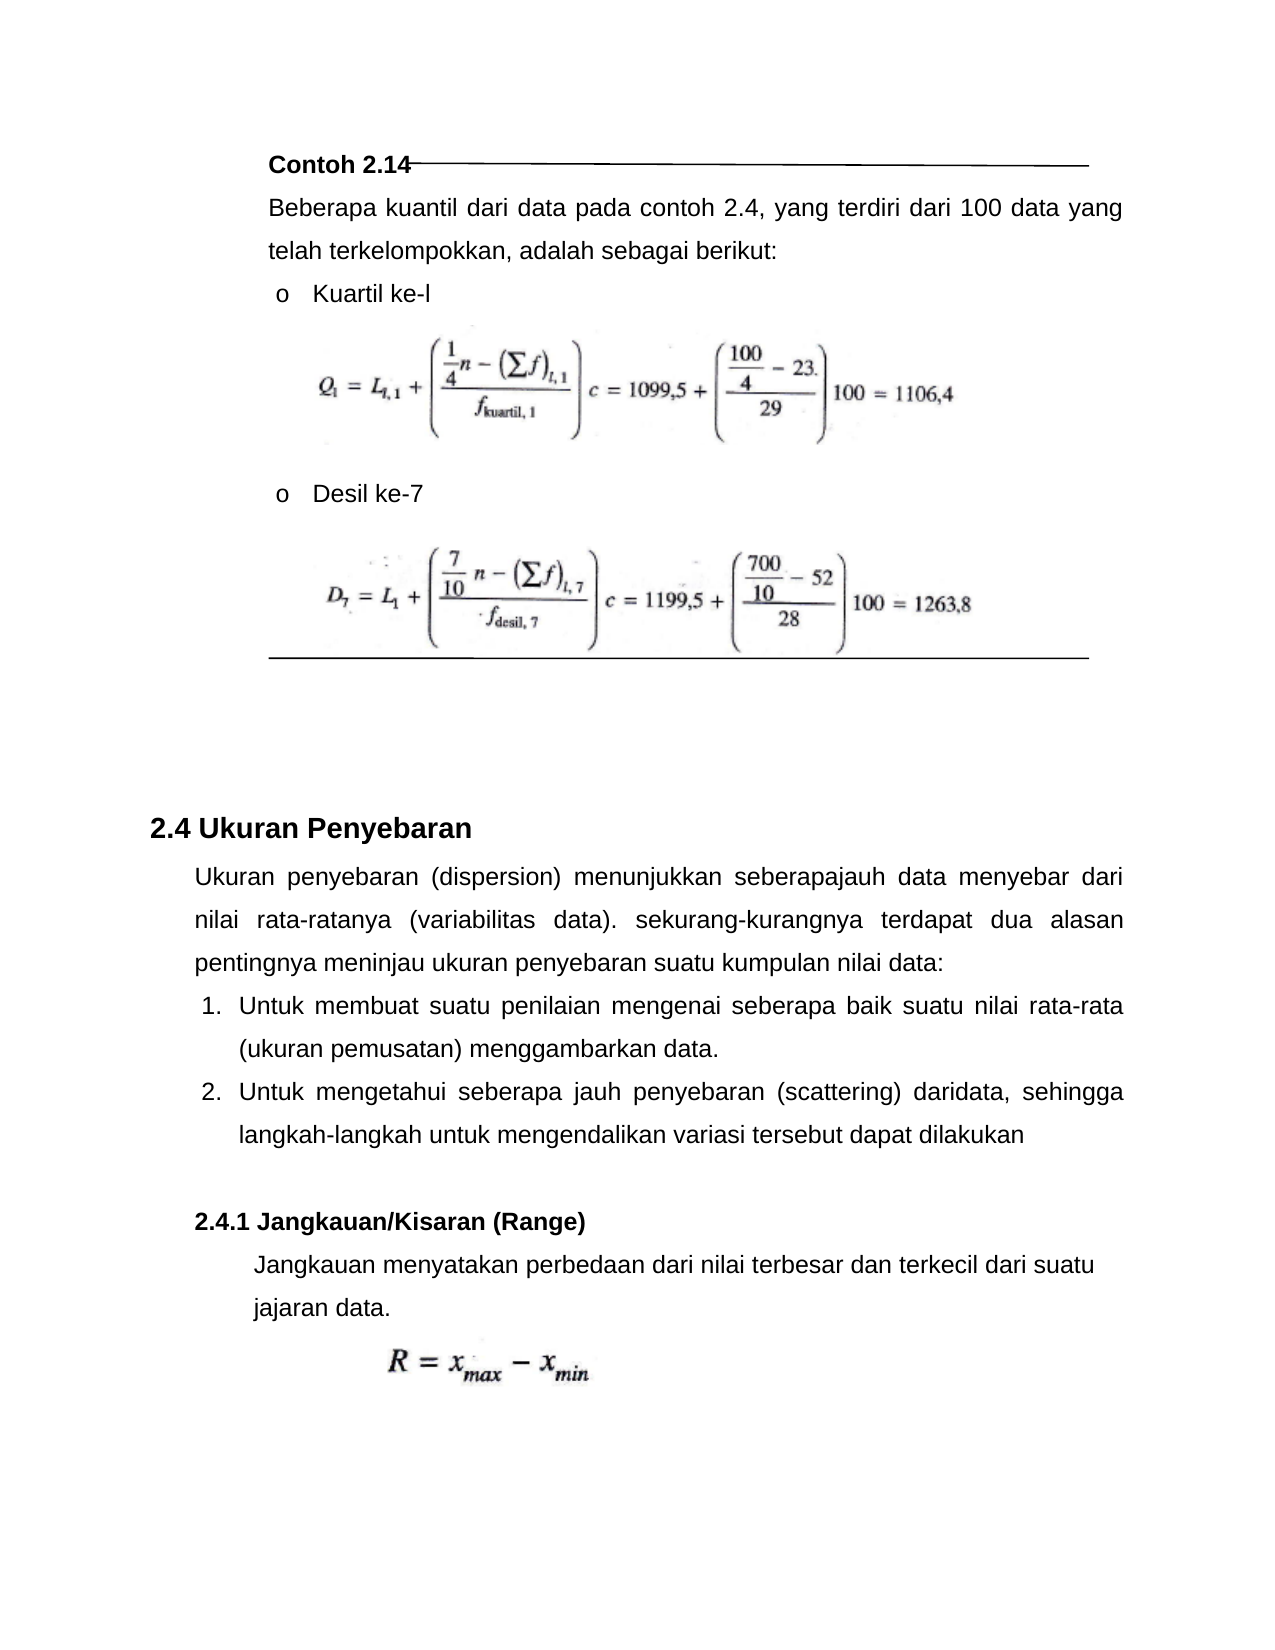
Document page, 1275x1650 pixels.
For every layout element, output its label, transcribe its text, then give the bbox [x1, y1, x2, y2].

list Contoh 2.14 [268, 150, 1125, 179]
list Untuk mengetahui seberapa jauh penyebaran (scattering) daridata, sehingga langkah-langkah untuk mengendalikan variasi tersebut dapat dilakukan [201, 1077, 1125, 1149]
list Desil ke-7 [275, 479, 1125, 510]
list Kuartil ke-l [275, 279, 1125, 310]
text Ukuran penyebaran (dispersion) menunjukkan seberapajauh data menyebar dari nilai rata-ratanya (variabilitas data). sekurang-kurangnya terdapat dua alasan pentingnya meninjau ukuran penyebaran suatu kumpulan nilai data: [194, 861, 1125, 976]
text Beberapa kuantil dari data pada contoh 2.4, yang terdiri dari 100 data yang telah terkelompokkan, adalah sebagai berikut: [268, 193, 1125, 265]
text 2.4 Ukuran Penyebaran [150, 811, 1125, 845]
text 2.4.1 Jangkauan/Kisaran (Range) [194, 1206, 1125, 1235]
text Jangkauan menyatakan perbedaan dari nilai terbesar dan terkecil dari suatu jajaran data. [253, 1249, 1125, 1321]
list Untuk membuat suatu penilaian mengenai seberapa baik suatu nilai rata-rata (ukuran pemusatan) menggambarkan data. [201, 991, 1125, 1063]
